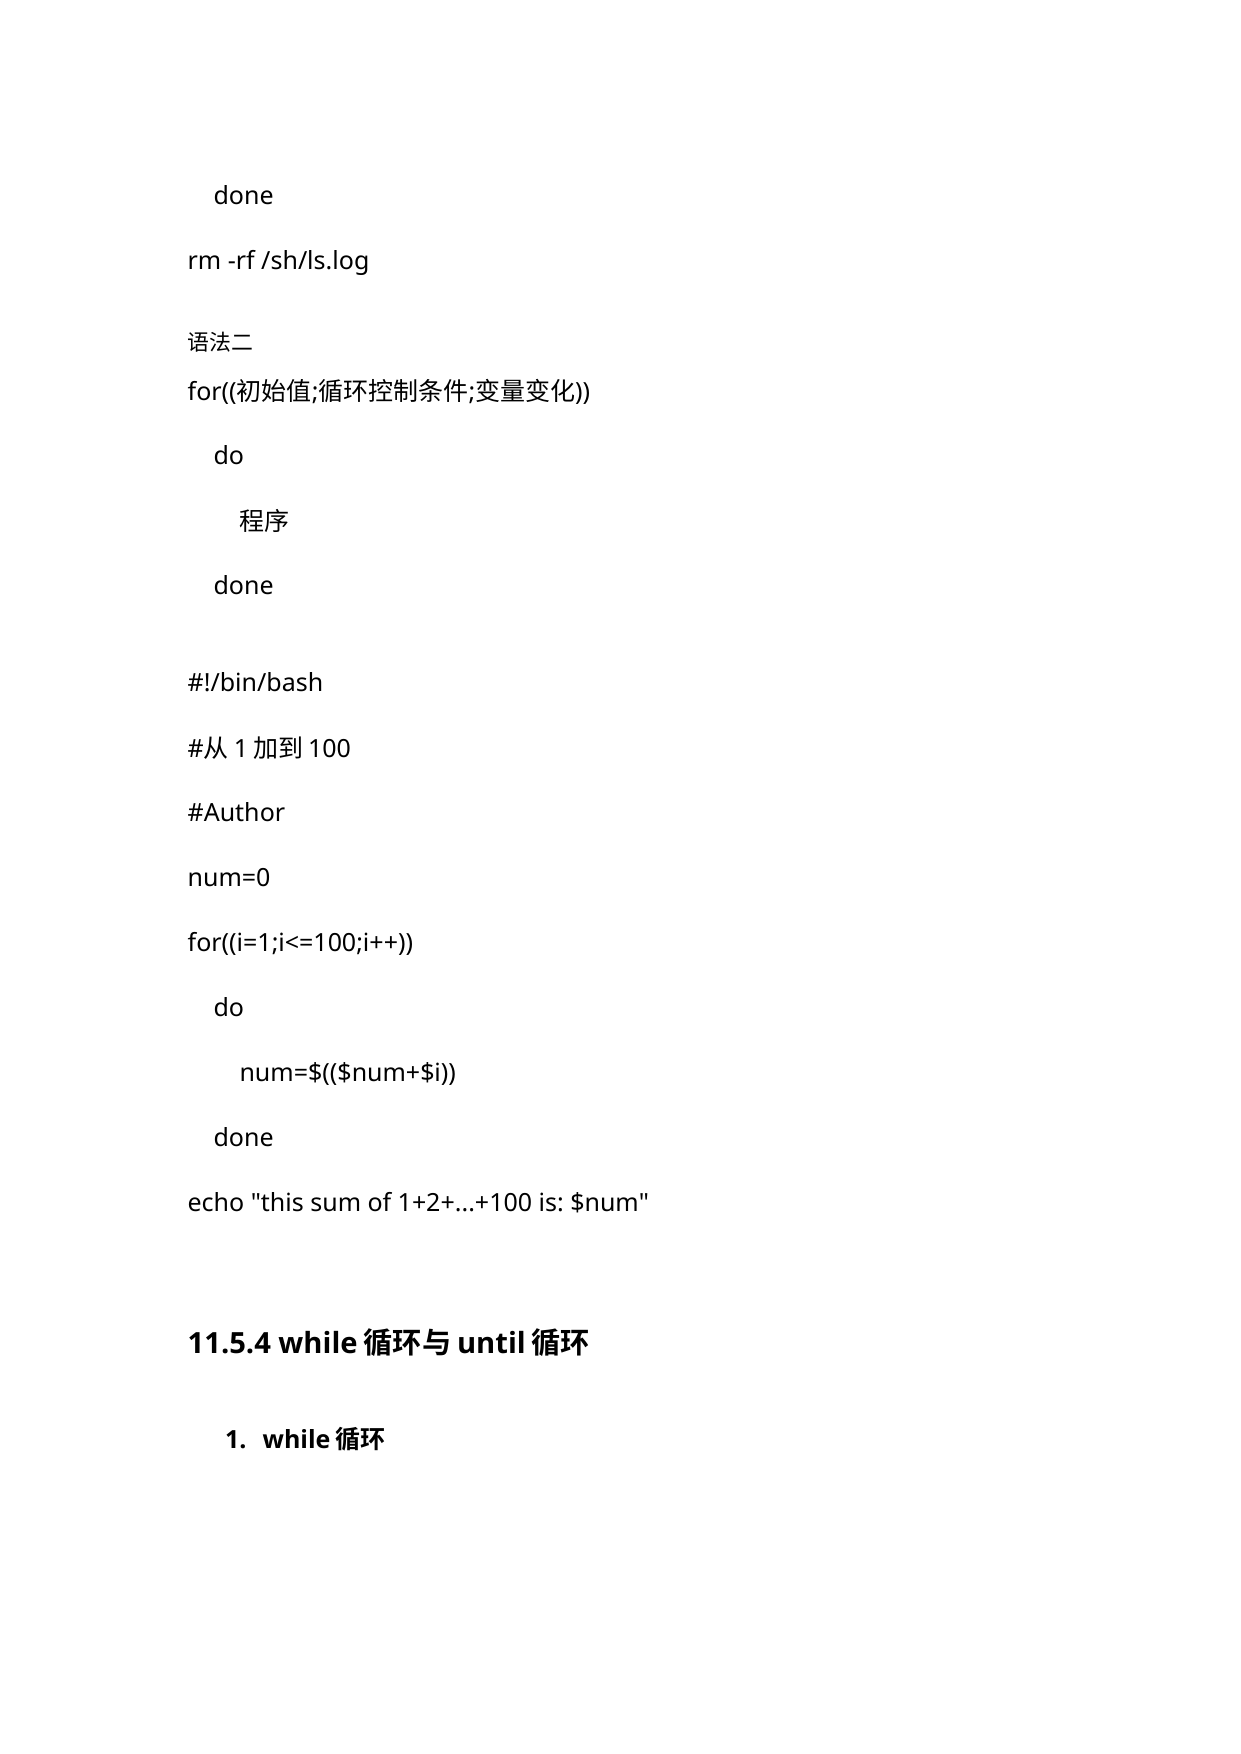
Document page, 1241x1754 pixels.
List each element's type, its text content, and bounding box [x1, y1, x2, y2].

text rm -rf /sh/ls.log [187, 227, 1053, 292]
text echo "this sum of 1+2+...+100 is: $num" [187, 1169, 1053, 1234]
text done [187, 1104, 1053, 1169]
text for((初始值;循环控制条件;变量变化)) [187, 357, 1053, 422]
subtitle 11.5.4 while循环与until循环 [187, 1309, 1053, 1374]
text done [187, 162, 1053, 227]
text done [187, 552, 1053, 617]
text #从1加到100 [187, 714, 1053, 779]
text 程序 [187, 487, 1053, 552]
text #!/bin/bash [187, 649, 1053, 714]
text num=$(($num+$i)) [187, 1039, 1053, 1104]
text do [187, 422, 1053, 487]
text do [187, 974, 1053, 1039]
text 语法二 [187, 324, 1053, 357]
text #Author [187, 779, 1053, 844]
text for((i=1;i<=100;i++)) [187, 909, 1053, 974]
list while循环 [225, 1406, 1053, 1471]
text num=0 [187, 844, 1053, 909]
